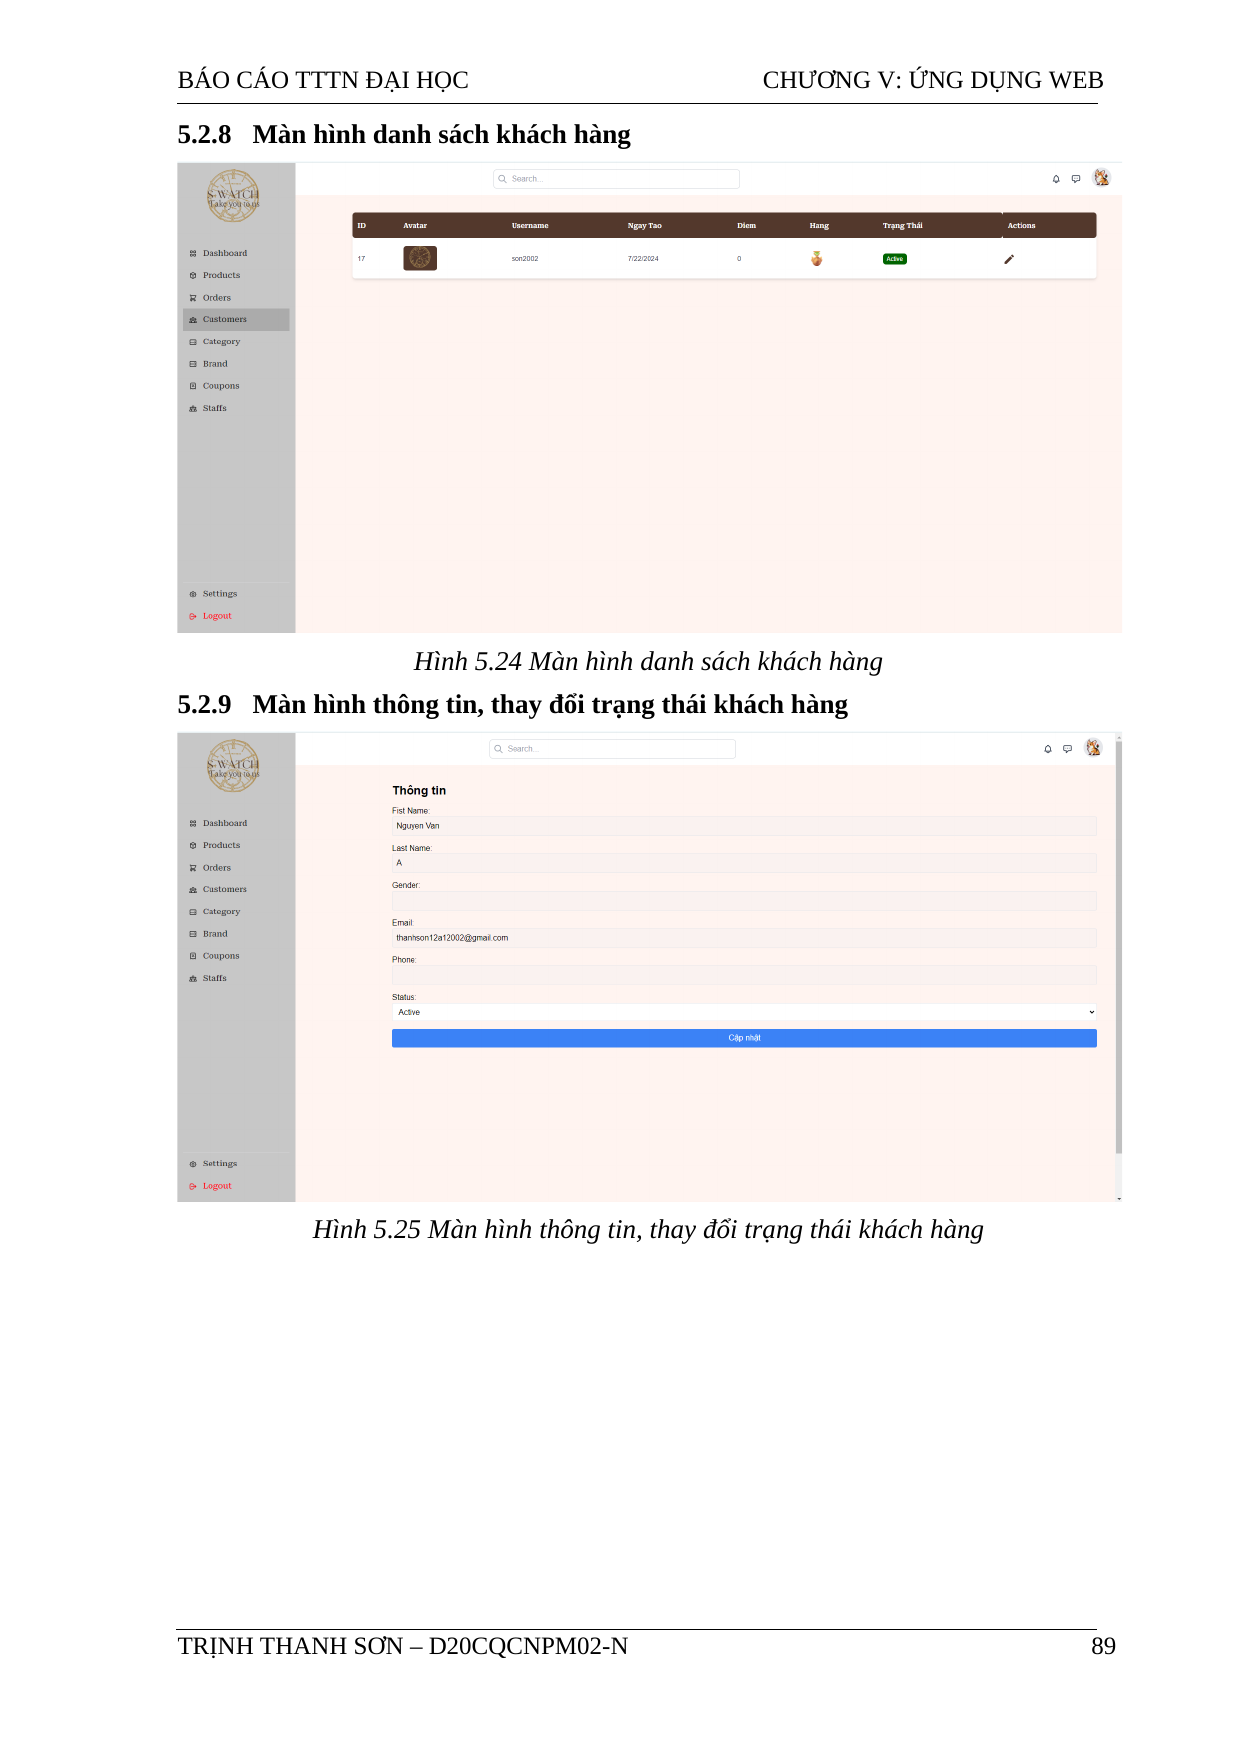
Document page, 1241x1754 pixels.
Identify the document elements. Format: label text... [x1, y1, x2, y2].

subtitle Màn hình thông tin, thay đổi trạng thái khách hàng [177, 688, 1122, 719]
text Hình 5.24 Màn hình danh sách khách hàng [177, 644, 1122, 676]
picture [177, 161, 1123, 633]
subtitle Màn hình danh sách khách hàng [177, 118, 1122, 149]
text Hình 5.25 Màn hình thông tin, thay đổi trạng thái khách hàng [177, 1214, 1122, 1245]
picture [177, 731, 1123, 1202]
